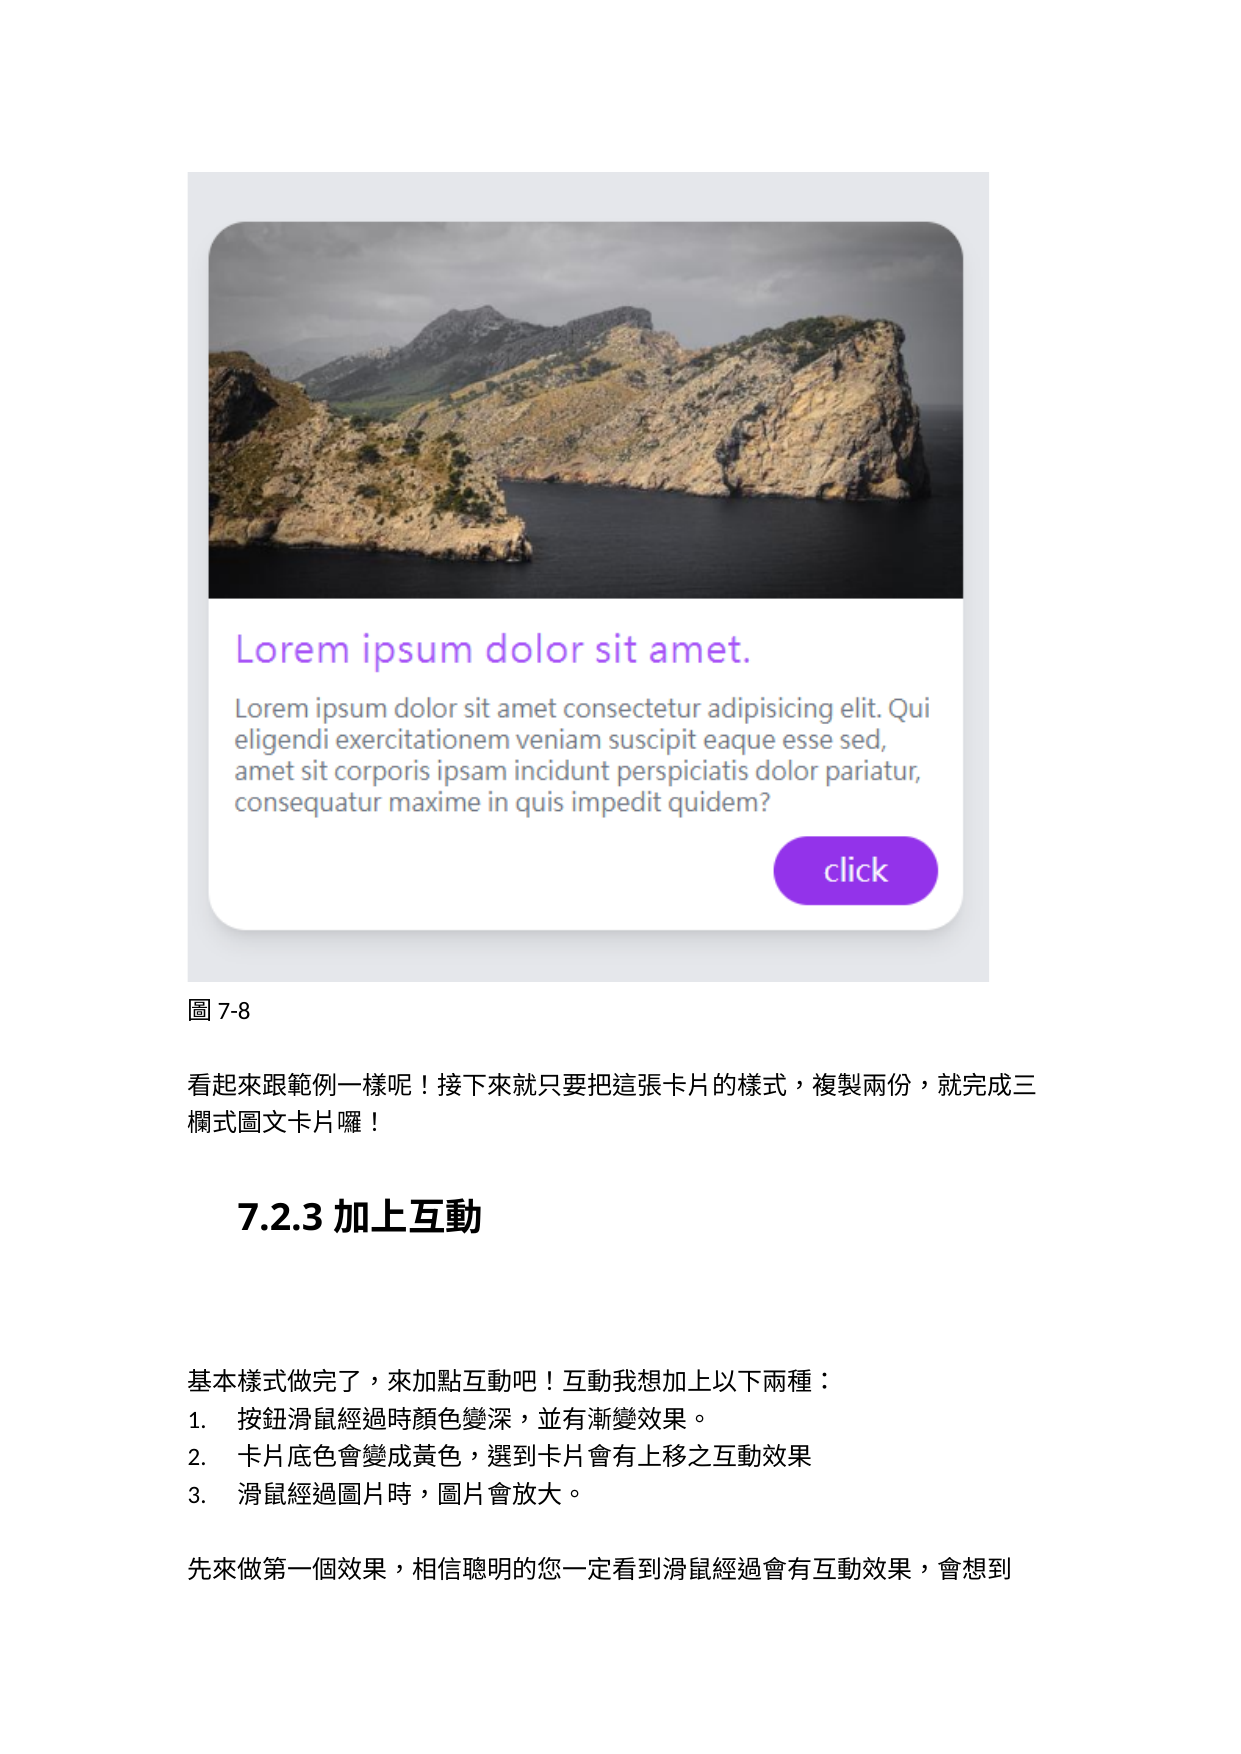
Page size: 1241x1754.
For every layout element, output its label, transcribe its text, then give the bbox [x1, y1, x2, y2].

text 基本樣式做完了，來加點互動吧！互動我想加上以下兩種： [187, 1361, 1053, 1398]
text 圖7-8 [187, 989, 1053, 1027]
list 滑鼠經過圖片時，圖片會放大。 [187, 1473, 1053, 1511]
text 看起來跟範例一樣呢！接下來就只要把這張卡片的樣式，複製兩份，就完成三欄式圖文卡片囉！ [187, 1064, 1053, 1139]
subtitle 7.2.3 加上互動 [237, 1177, 1053, 1252]
list 按鈕滑鼠經過時顏色變深，並有漸變效果。 [187, 1398, 1053, 1436]
picture [187, 172, 990, 982]
list 卡片底色會變成黃色，選到卡片會有上移之互動效果 [187, 1436, 1053, 1473]
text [187, 1548, 1053, 1586]
